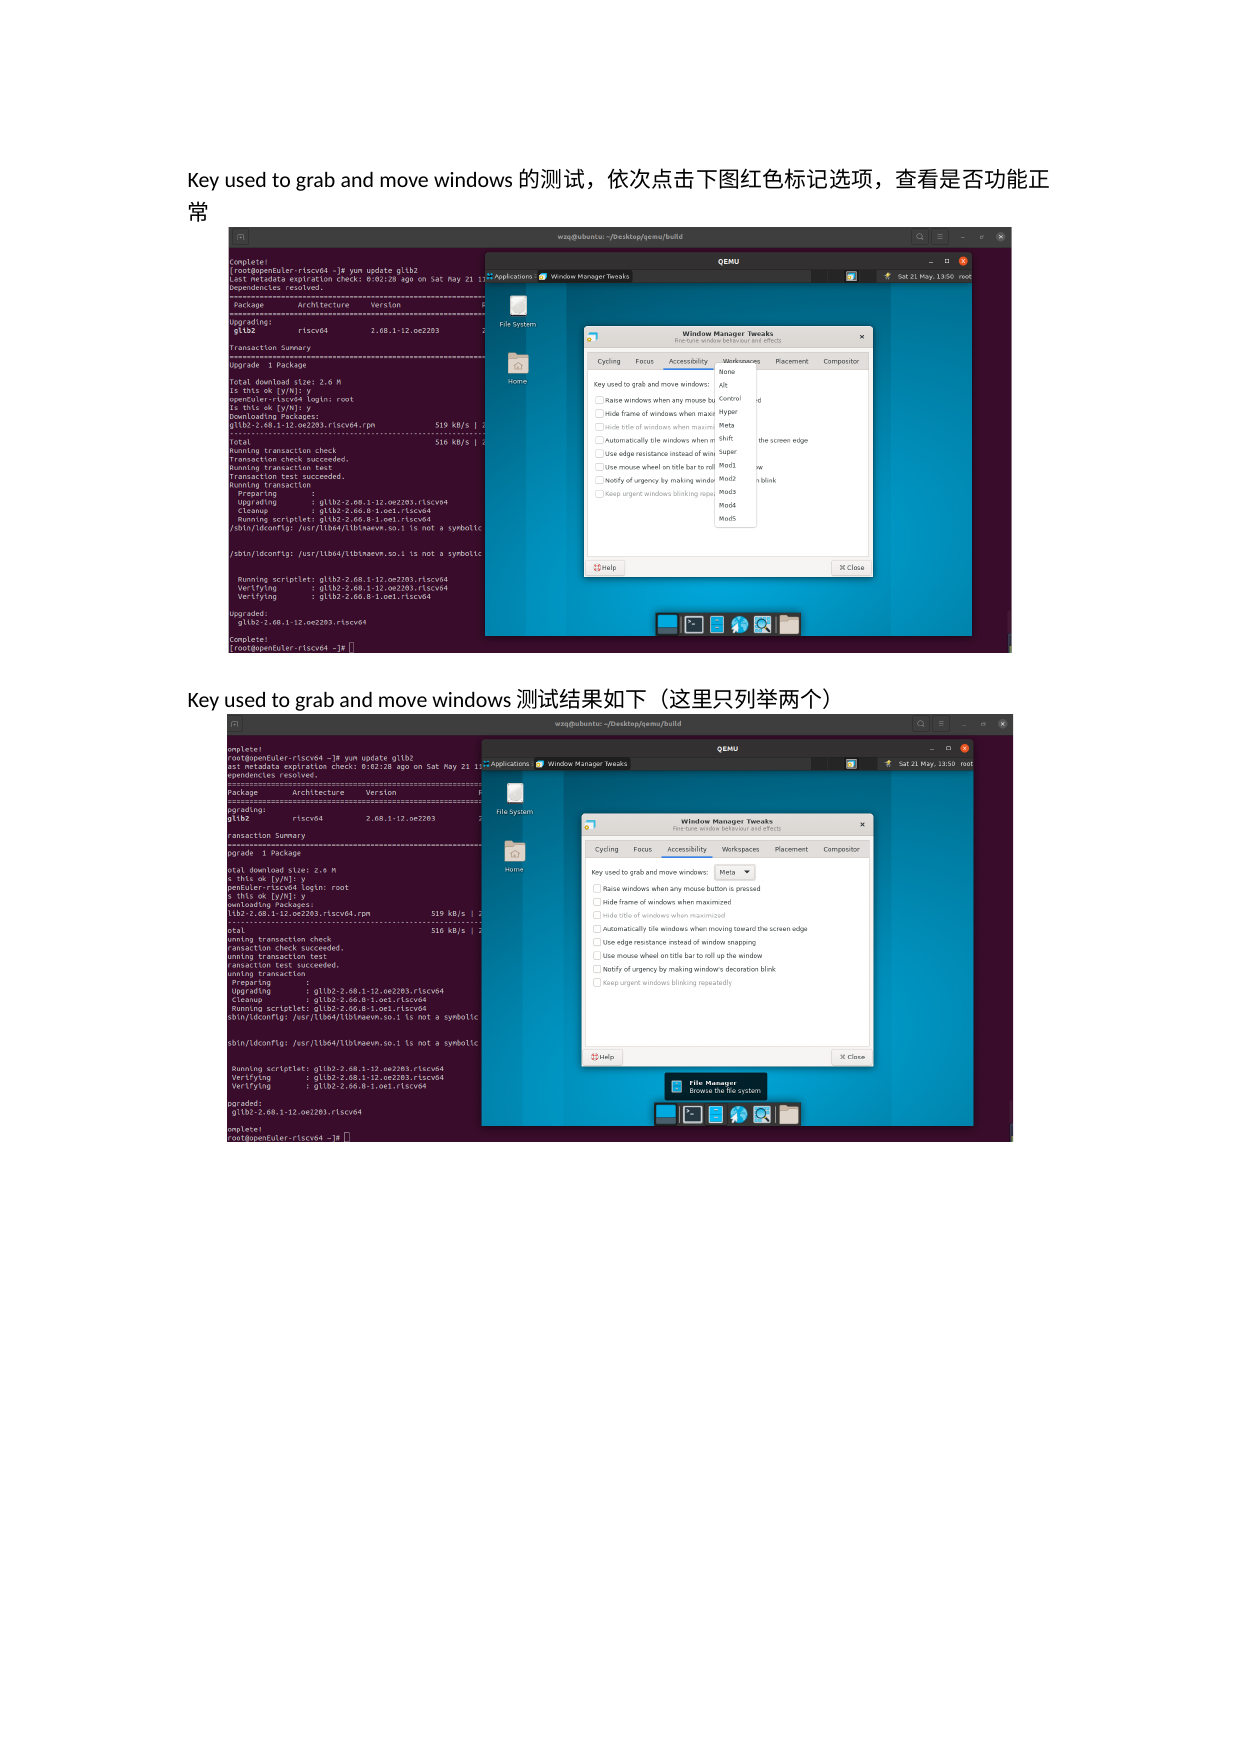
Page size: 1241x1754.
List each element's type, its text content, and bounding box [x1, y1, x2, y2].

text Key used to grab and move windows的测试，依次点击下图红色标记选项，查看是否功能正常 [187, 162, 1053, 227]
picture [227, 714, 1014, 1142]
picture [228, 227, 1012, 653]
text Key used to grab and move windows测试结果如下（这里只列举两个） [187, 682, 1053, 714]
